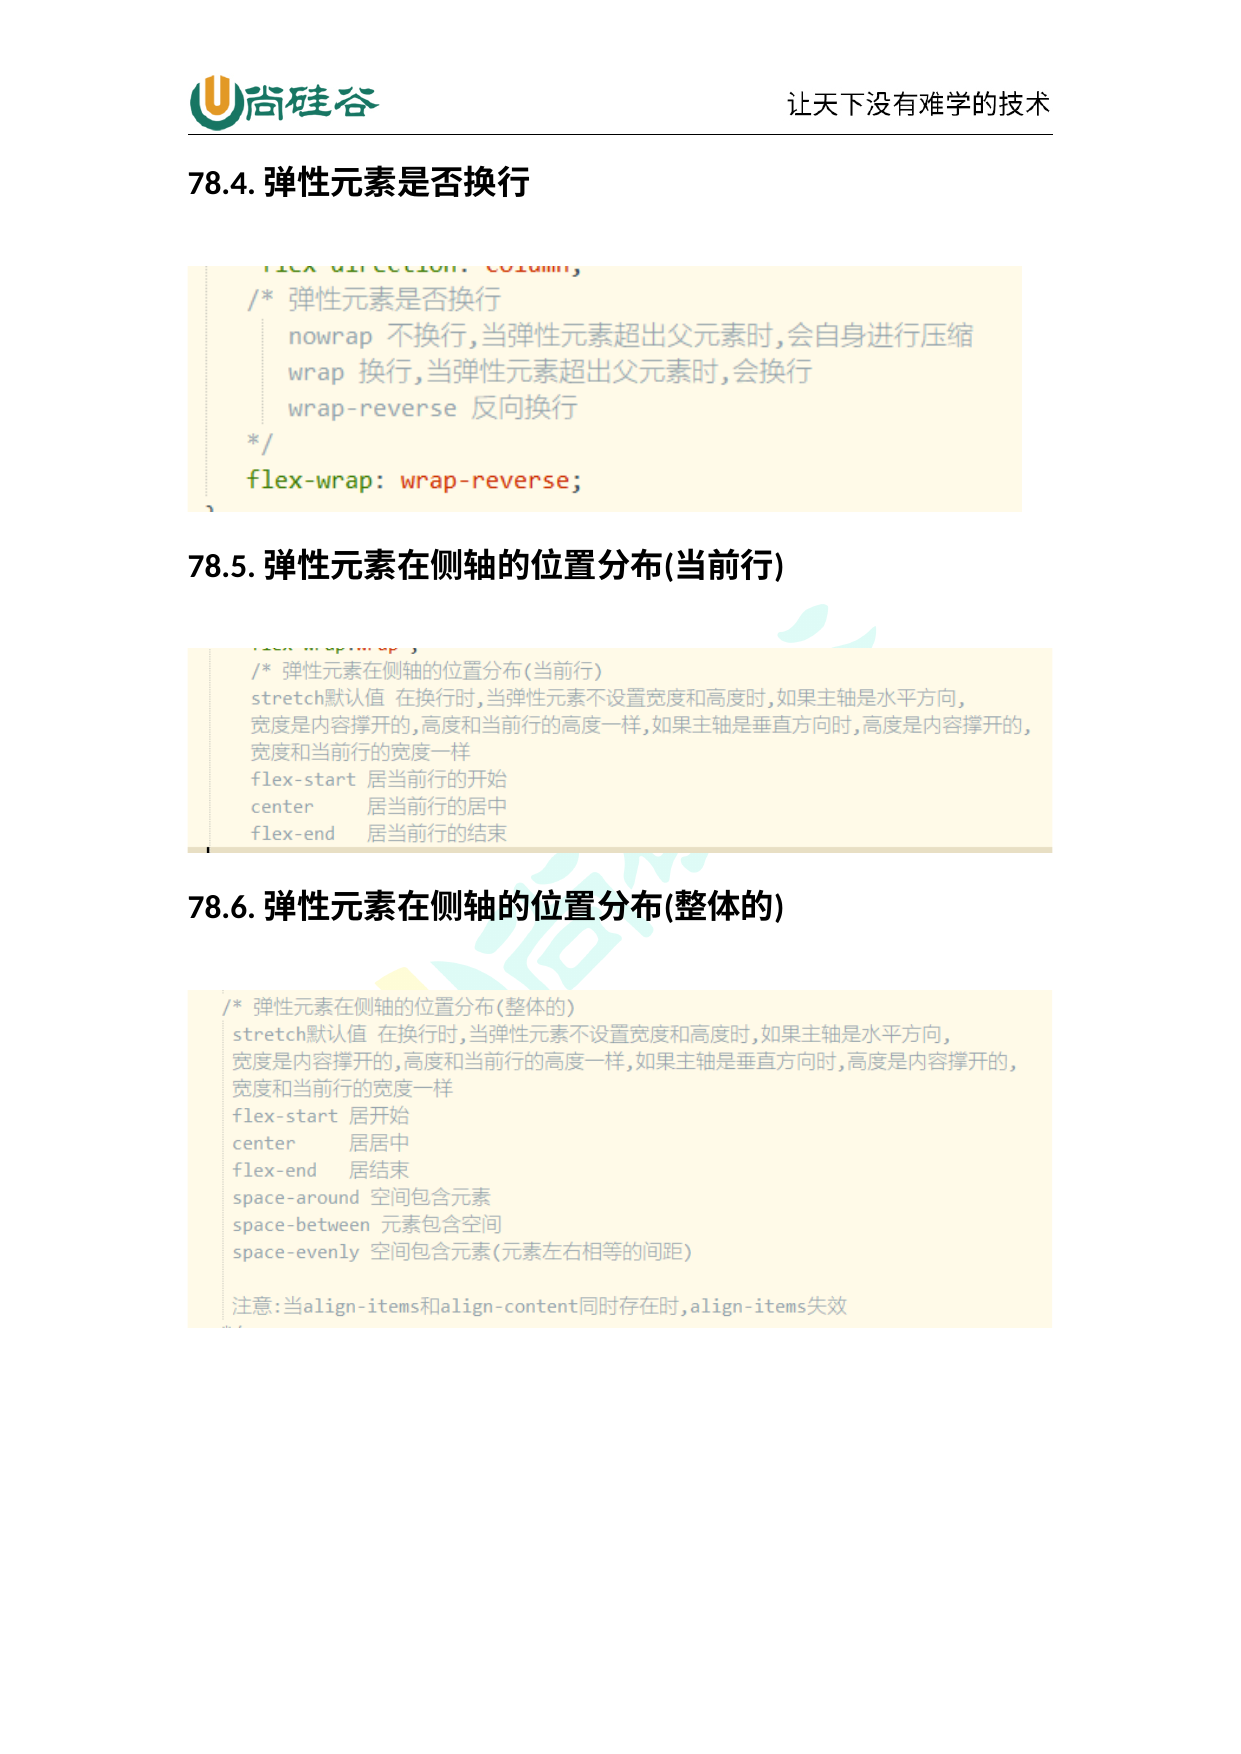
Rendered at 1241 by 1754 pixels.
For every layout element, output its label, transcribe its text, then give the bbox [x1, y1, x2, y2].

picture [187, 648, 1053, 853]
subtitle 弹性元素在侧轴的位置分布(当前行) [187, 538, 1053, 587]
picture [187, 990, 1053, 1328]
picture [187, 73, 1053, 132]
subtitle 弹性元素是否换行 [187, 156, 1053, 204]
subtitle 弹性元素在侧轴的位置分布(整体的) [187, 880, 1053, 928]
picture [187, 266, 1022, 512]
